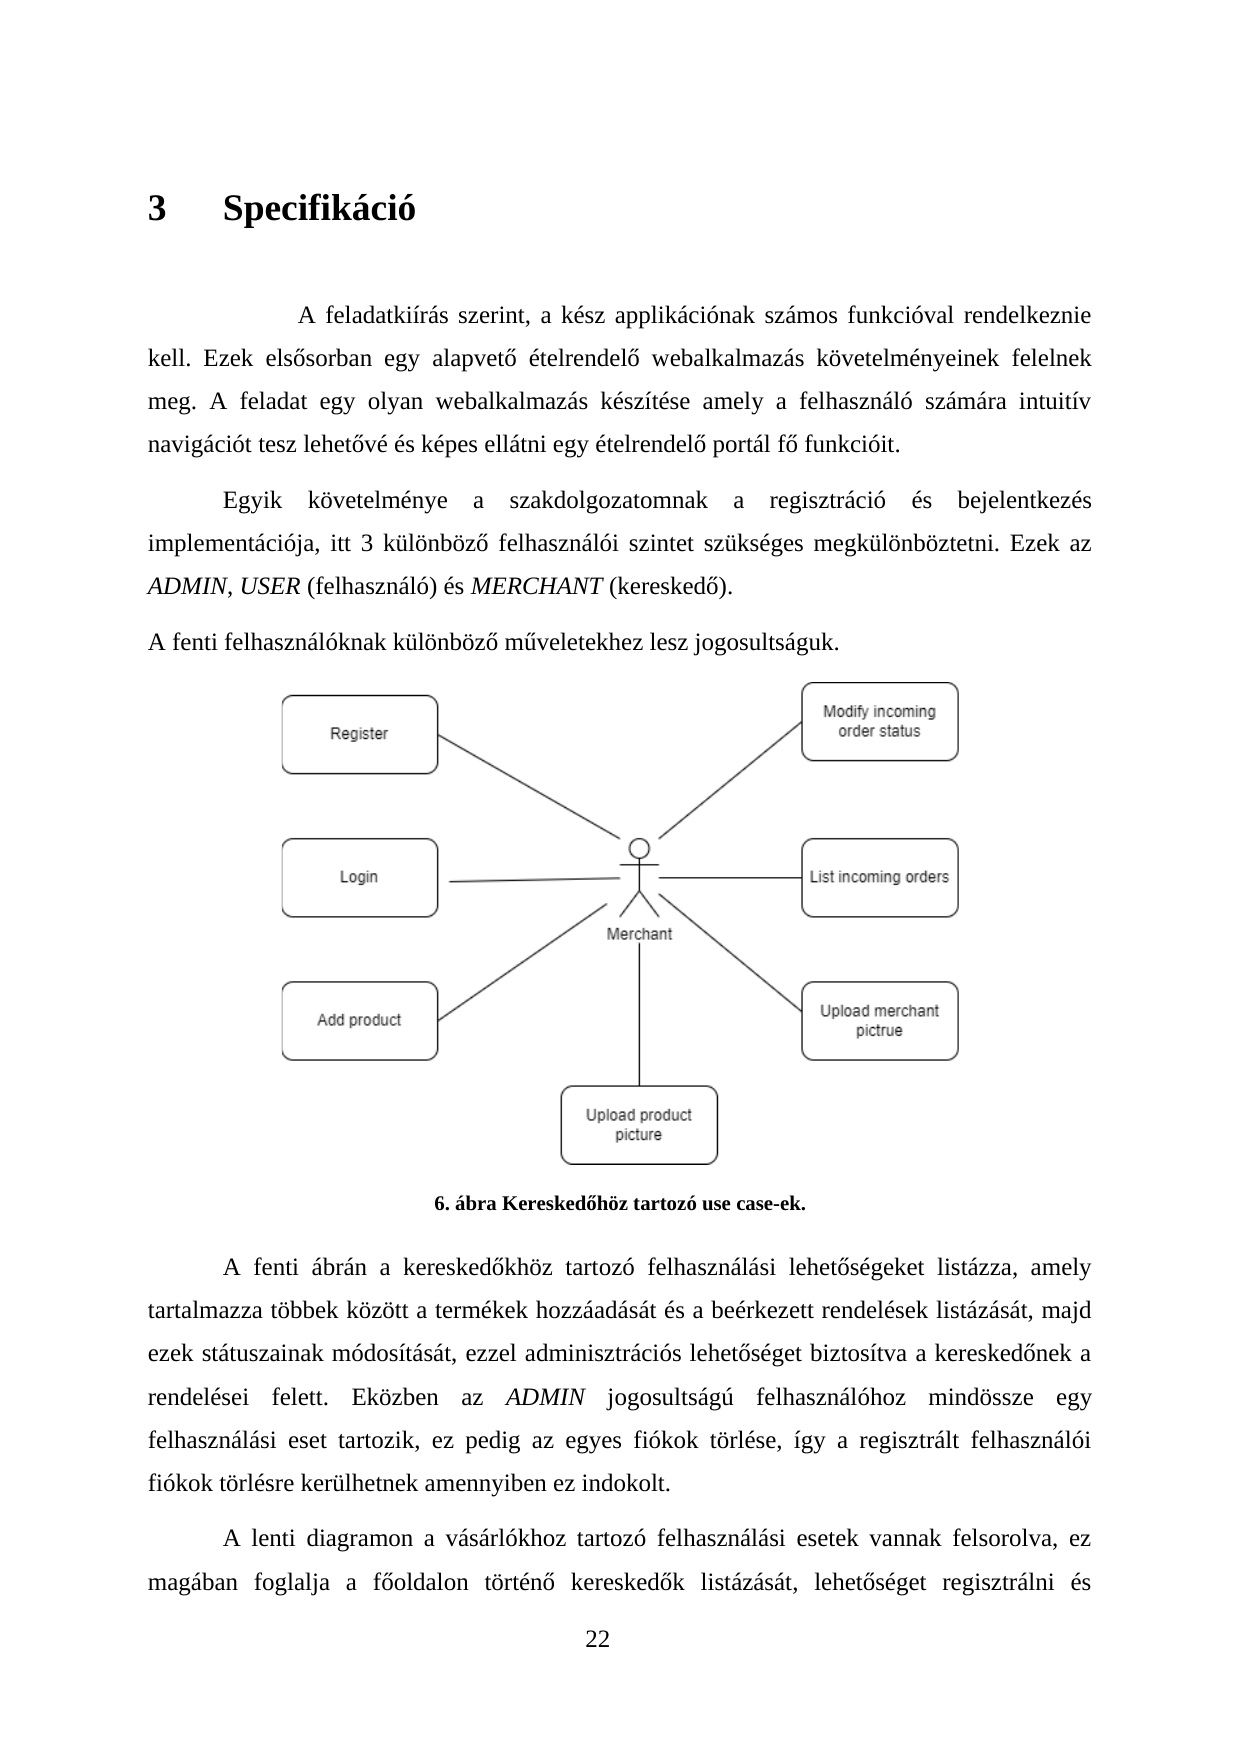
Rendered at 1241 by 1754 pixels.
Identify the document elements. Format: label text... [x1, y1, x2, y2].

subtitle Specifikáció [148, 185, 1092, 228]
text A feladatkiírás szerint, a kész applikációnak számos funkcióval rendelkeznie kell. Ezek elsősorban egy alapvető ételrendelő webalkalmazás követelményeinek felelnek meg. A feladat egy olyan webalkalmazás készítése amely a felhasználó számára intuitív navigációt tesz lehetővé és képes ellátni egy ételrendelő portál fő funkcióit. [148, 300, 1092, 458]
text 6. ábra Kereskedőhöz tartozó use case-ek. [148, 1191, 1092, 1215]
text A fenti ábrán a kereskedőkhöz tartozó felhasználási lehetőségeket listázza, amely tartalmazza többek között a termékek hozzáadását és a beérkezett rendelések listázását, majd ezek státuszainak módosítását, ezzel adminisztrációs lehetőséget biztosítva a kereskedőnek a rendelései felett. Eközben az ADMIN jogosultságú felhasználóhoz mindössze egy felhasználási eset tartozik, ez pedig az egyes fiókok törlése, így a regisztrált felhasználói fiókok törlésre kerülhetnek amennyiben ez indokolt. [148, 1252, 1092, 1497]
picture [281, 682, 959, 1165]
text A fenti felhasználóknak különböző műveletekhez lesz jogosultságuk. [148, 627, 1092, 656]
text Egyik követelménye a szakdolgozatomnak a regisztráció és bejelentkezés implementációja, itt 3 különböző felhasználói szintet szükséges megkülönböztetni. Ezek az ADMIN, USER (felhasználó) és MERCHANT (kereskedő). [148, 485, 1092, 600]
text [148, 1523, 1092, 1595]
